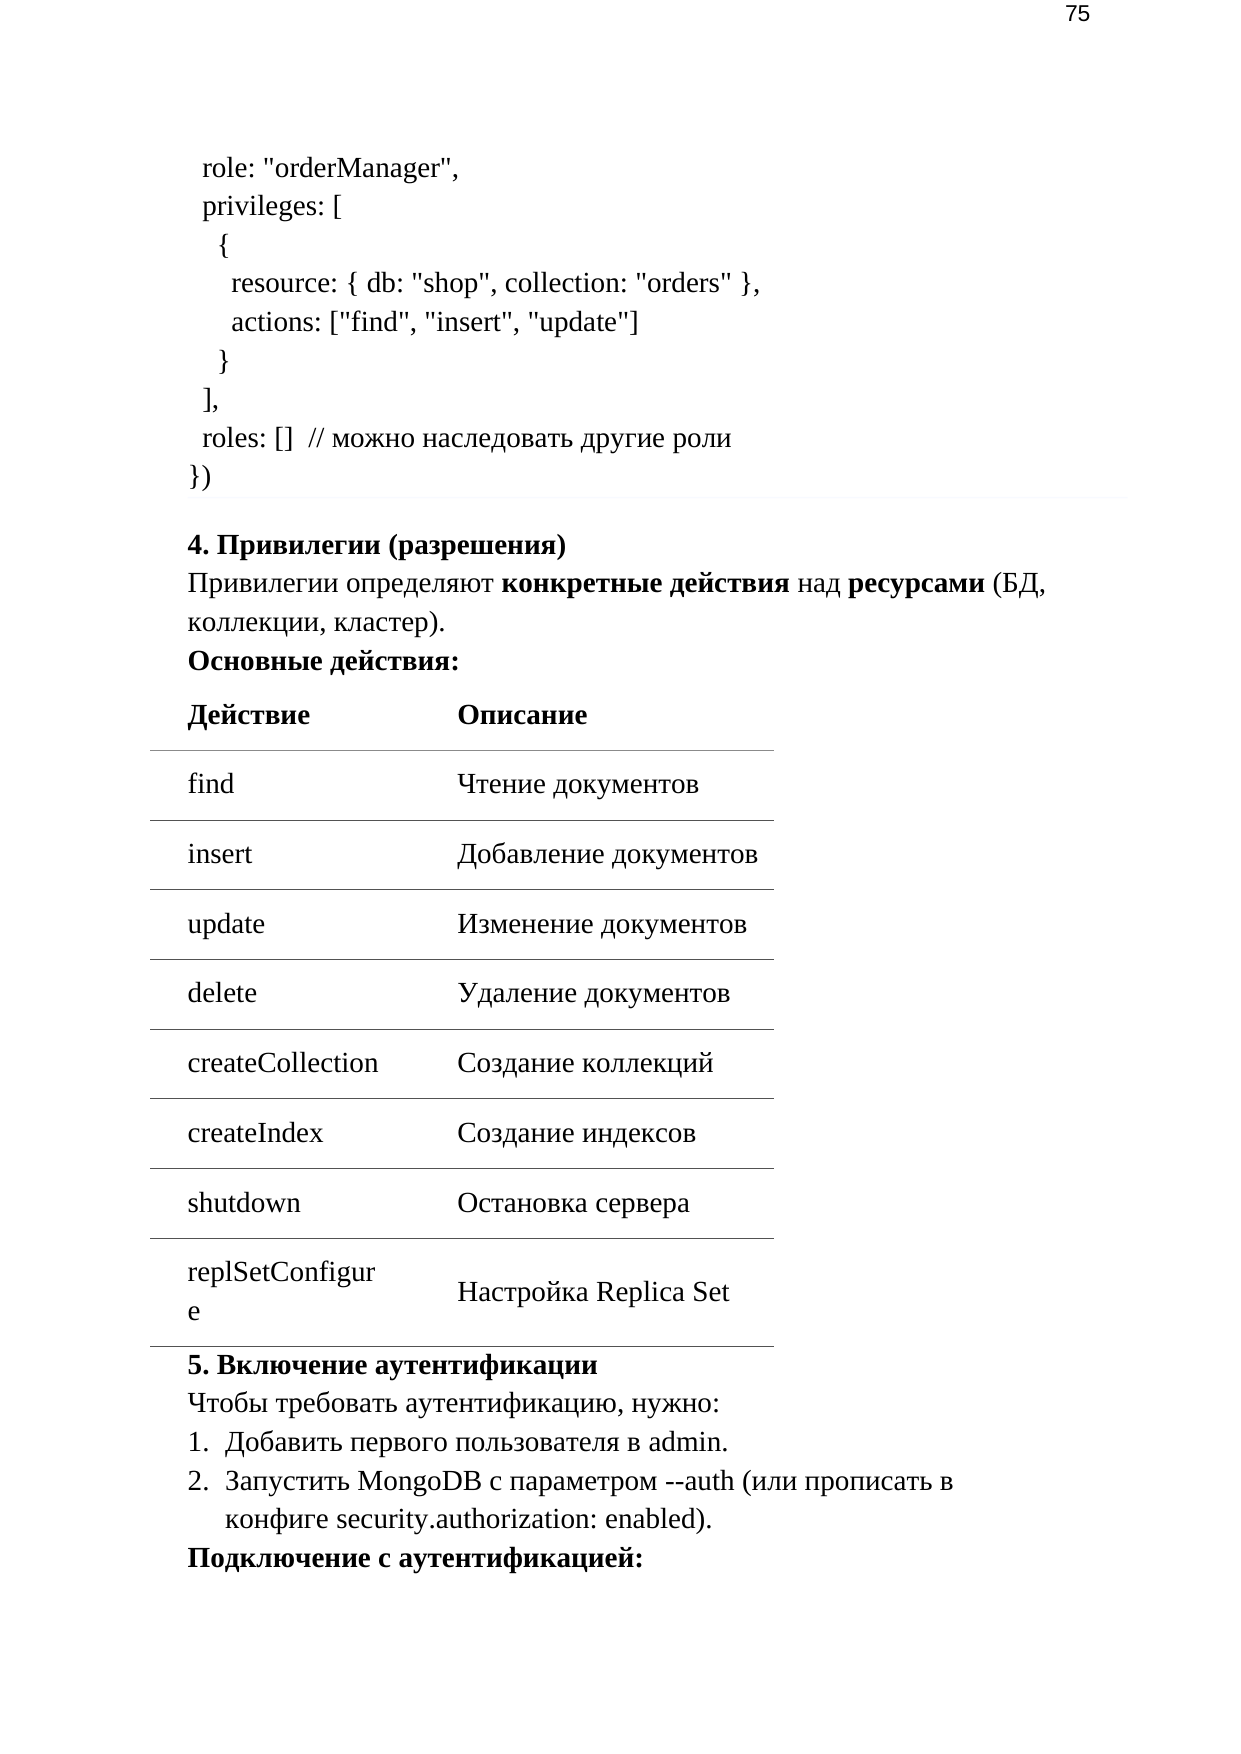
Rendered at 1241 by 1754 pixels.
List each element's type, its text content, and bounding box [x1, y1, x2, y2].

table_cell Изменение документов [404, 890, 774, 959]
table_cell Создание коллекций [404, 1030, 774, 1098]
text } [187, 343, 1090, 376]
list Добавить первого пользователя в admin. [187, 1424, 1090, 1458]
text Основные действия: [187, 643, 1090, 676]
text }) [187, 458, 1090, 492]
table_cell update [150, 890, 404, 959]
table_header Действие [150, 681, 404, 750]
table_cell find [150, 751, 404, 819]
table_cell Настройка Replica Set [404, 1239, 774, 1346]
text resource: { db: "shop", collection: "orders" }, [187, 266, 1090, 299]
table_cell createIndex [150, 1099, 404, 1168]
table_cell Добавление документов [404, 821, 774, 889]
table_cell delete [150, 960, 404, 1029]
text Подключение с аутентификацией: [187, 1540, 1090, 1573]
table_cell insert [150, 821, 404, 889]
table_cell Чтение документов [404, 751, 774, 819]
table_cell shutdown [150, 1169, 404, 1238]
table_cell Остановка сервера [404, 1169, 774, 1238]
text privileges: [ [187, 188, 1090, 222]
text 4. Привилегии (разрешения) [187, 527, 1090, 561]
table_cell Создание индексов [404, 1099, 774, 1168]
text 5. Включение аутентификации [187, 1347, 1090, 1381]
text actions: ["find", "insert", "update"] [187, 304, 1090, 338]
table_cell replSetConfigure [150, 1239, 404, 1346]
text Чтобы требовать аутентификацию, нужно: [187, 1386, 1090, 1419]
text Привилегии определяют конкретные действия над ресурсами (БД, коллекции, кластер). [187, 566, 1090, 638]
list Запустить MongoDB с параметром --auth (или прописать в конфиге security.authorization: enabled). [187, 1463, 1090, 1535]
text roles: [] // можно наследовать другие роли [187, 420, 1090, 453]
table_header Описание [404, 681, 774, 750]
table_cell createCollection [150, 1030, 404, 1098]
text role: "orderManager", [187, 150, 1090, 183]
table_cell Удаление документов [404, 960, 774, 1029]
text ], [187, 381, 1090, 415]
text { [187, 227, 1090, 261]
